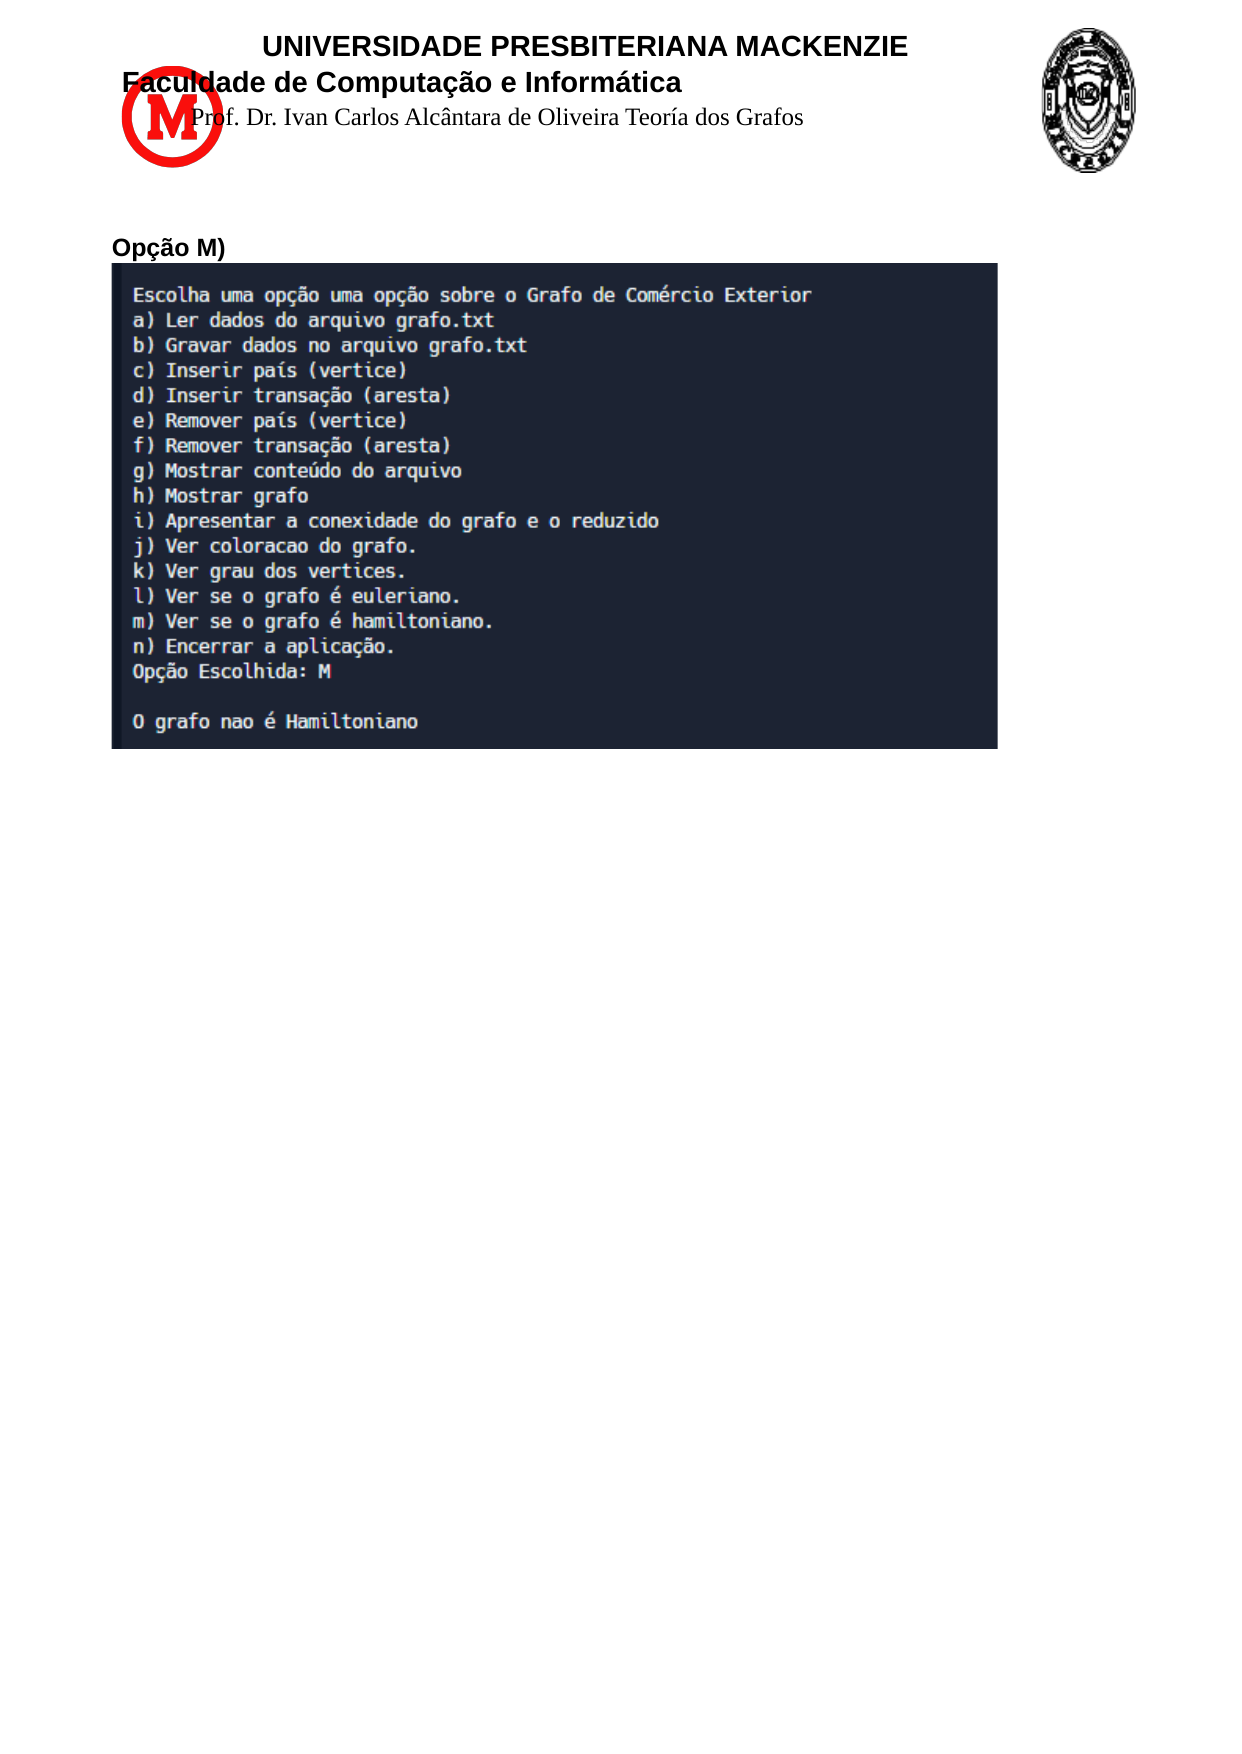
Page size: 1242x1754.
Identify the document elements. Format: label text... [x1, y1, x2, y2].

picture [111, 263, 998, 749]
picture [1041, 28, 1136, 173]
picture [121, 66, 224, 168]
